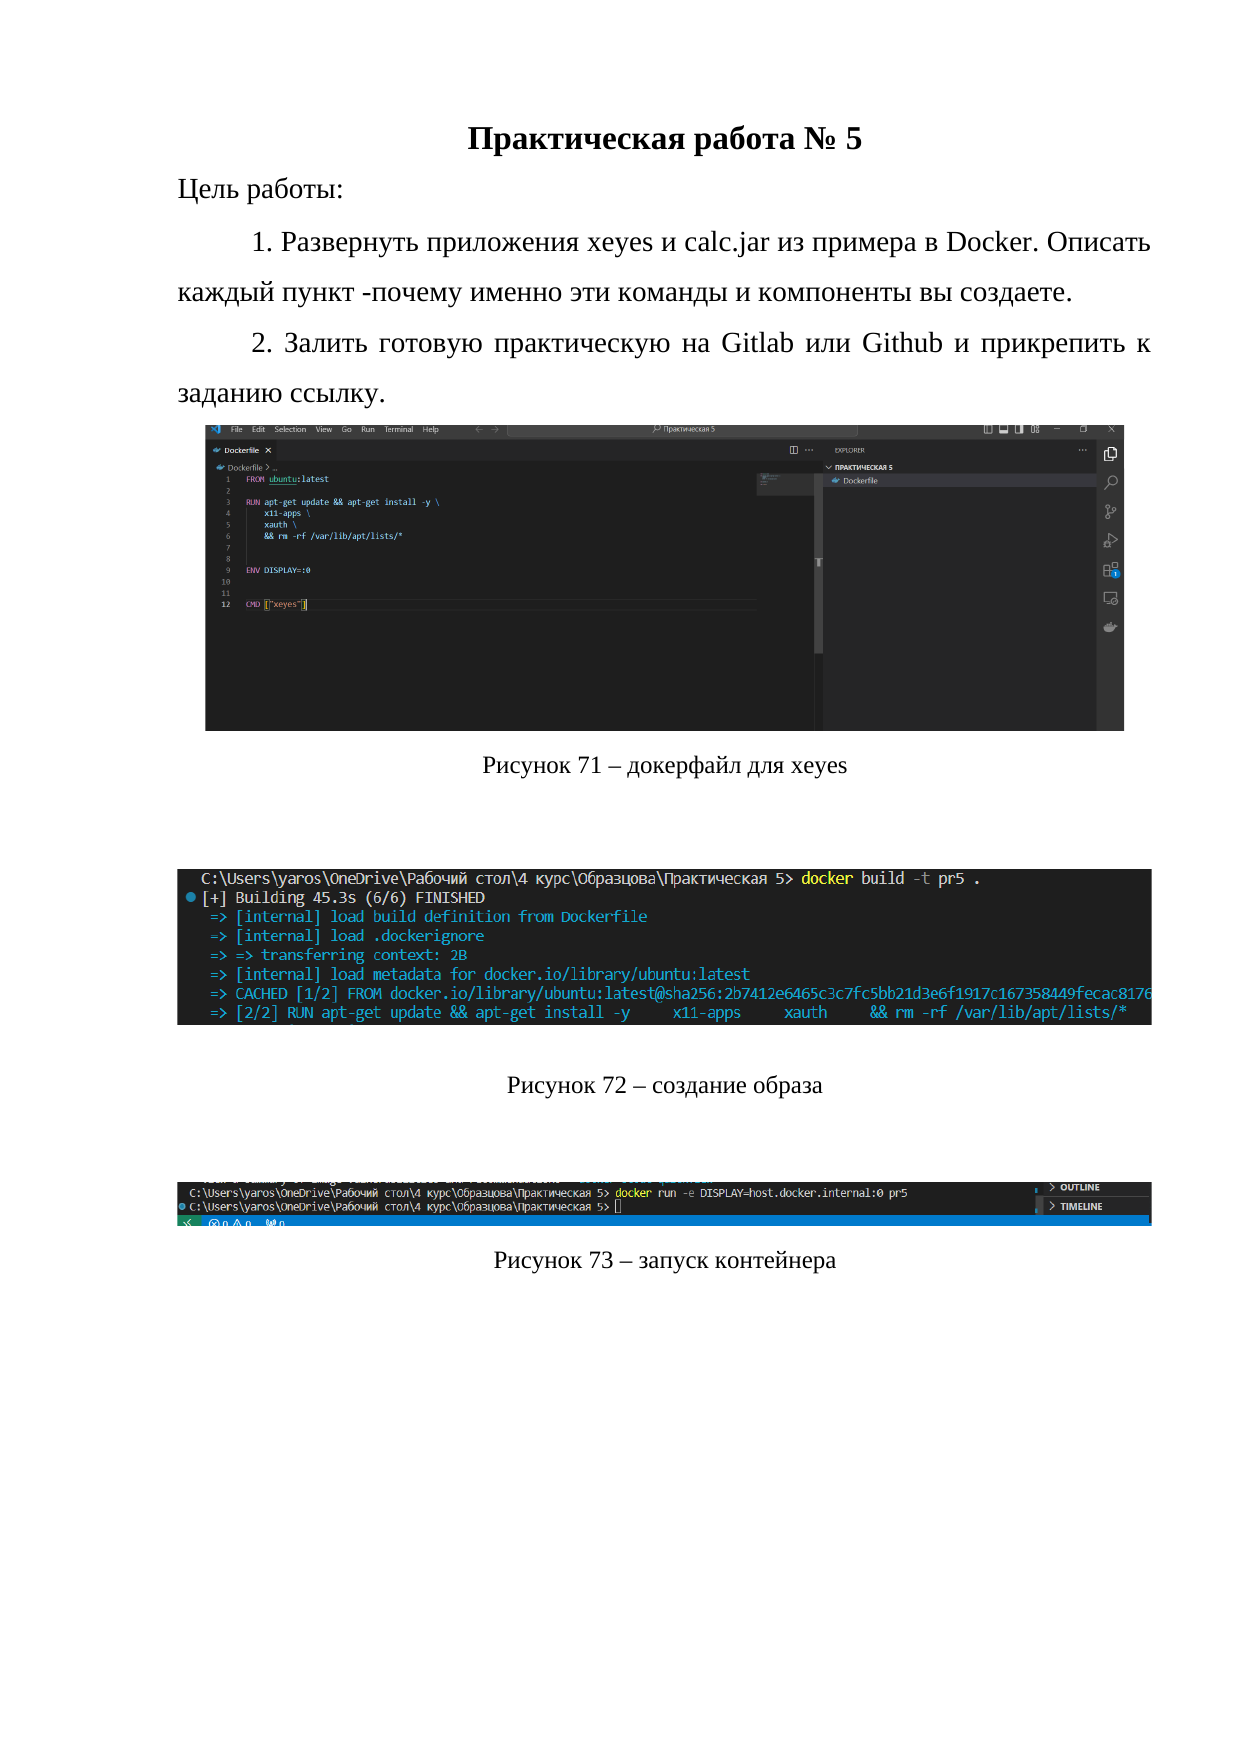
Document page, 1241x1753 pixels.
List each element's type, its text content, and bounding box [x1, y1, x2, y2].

picture [205, 425, 1125, 731]
picture [177, 1182, 1152, 1226]
text 2. Залить готовую практическую на Gitlab или Github и прикрепить к заданию ссылку. [177, 325, 1152, 409]
text Рисунок 72 – создание образа [177, 1025, 1152, 1098]
text Рисунок 71 – докерфайл для xeyes [177, 750, 1152, 779]
text Цель работы: [177, 171, 1152, 205]
picture [177, 869, 1152, 1025]
text 1. Развернуть приложения xeyes и calc.jar из примера в Docker. Описать каждый пункт -почему именно эти команды и компоненты вы создаете. [177, 224, 1152, 308]
subtitle Практическая работа № 5 [177, 118, 1152, 156]
text Рисунок 73 – запуск контейнера [177, 1245, 1152, 1273]
